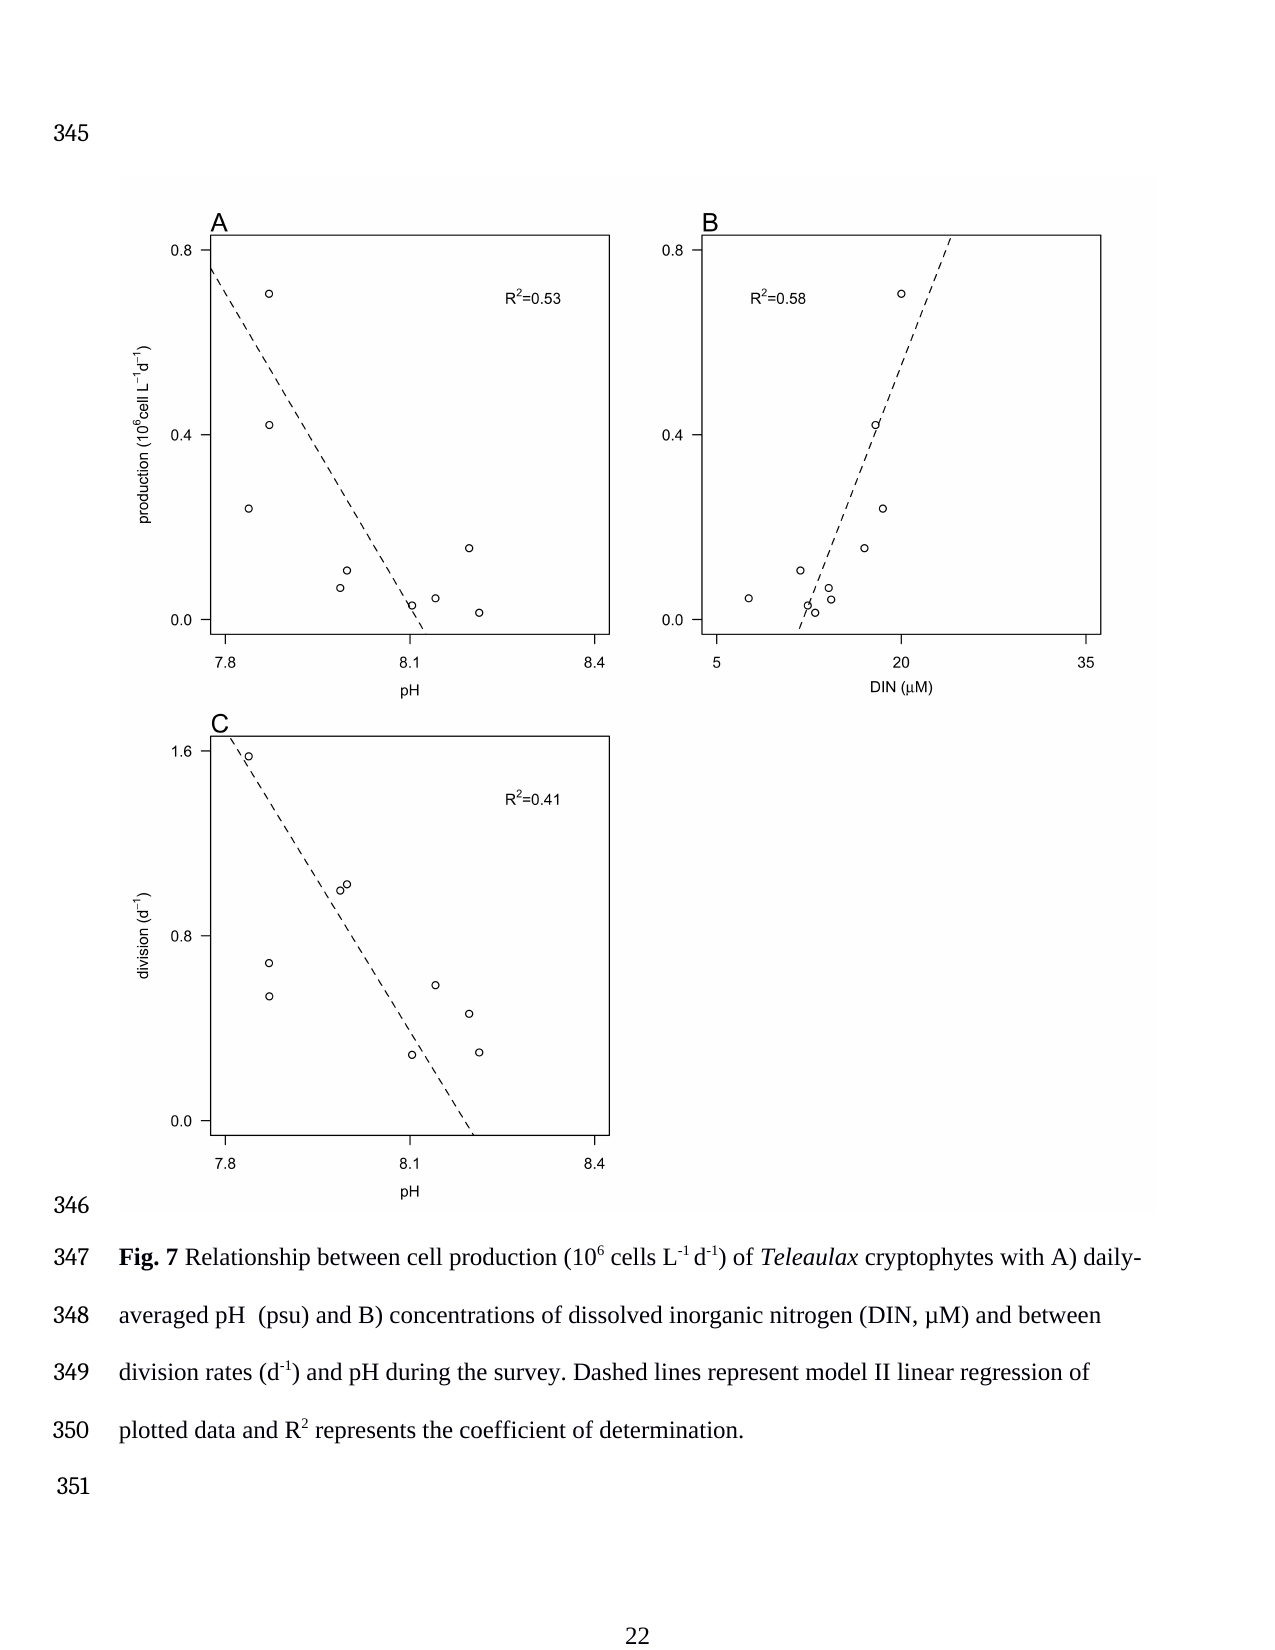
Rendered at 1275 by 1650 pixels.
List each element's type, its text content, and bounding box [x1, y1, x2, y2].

text Fig. 7 Relationship between cell production (106 cells L-1 d-1) of Teleaulax cryptophytes with A) daily-averaged pH (psu) and B) concentrations of dissolved inorganic nitrogen (DIN, µM) and between division rates (d-1) and pH during the survey. Dashed lines represent model II linear regression of plotted data and R2 represents the coefficient of determination. [118, 1242, 1156, 1443]
picture [118, 176, 1156, 1214]
